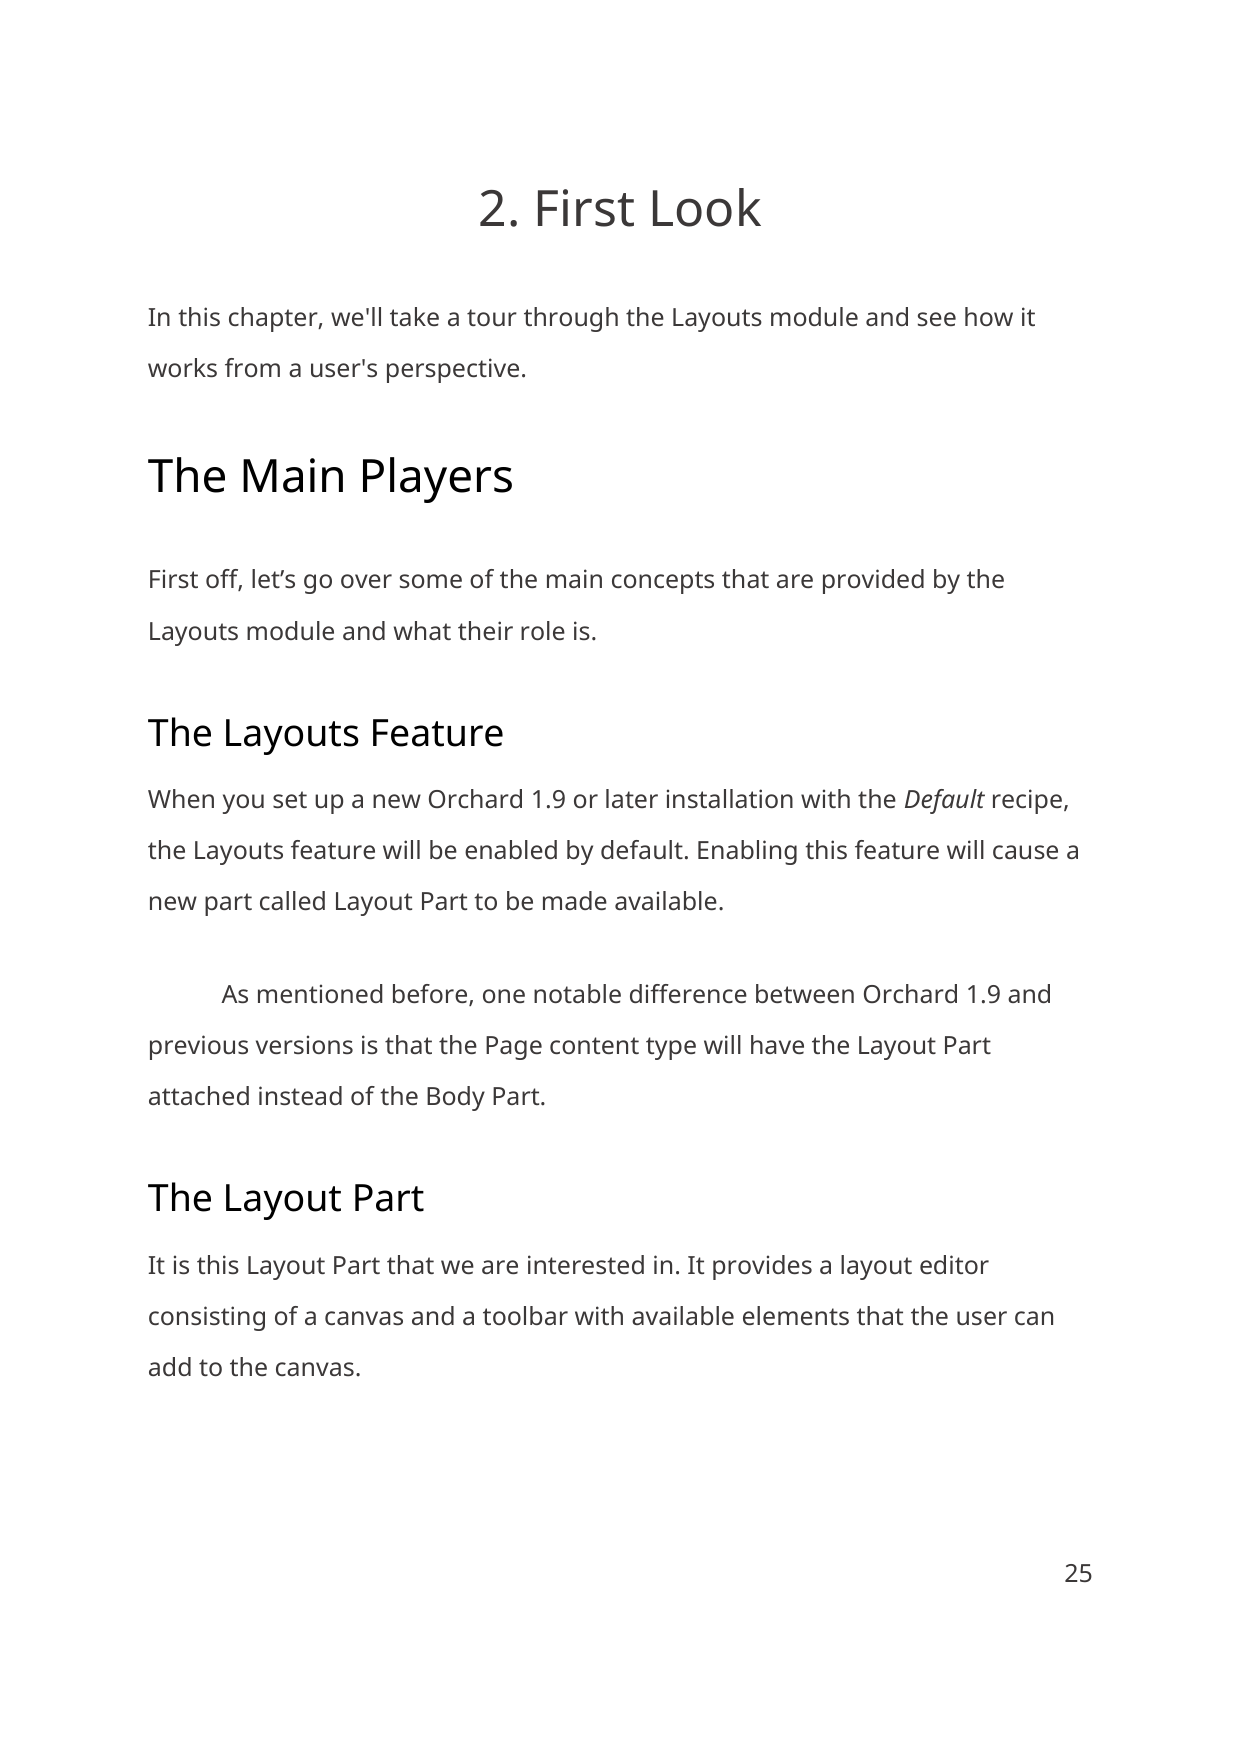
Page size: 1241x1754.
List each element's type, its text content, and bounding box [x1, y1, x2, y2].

text It is this Layout Part that we are interested in. It provides a layout editor consisting of a canvas and a toolbar with available elements that the user can add to the canvas. [148, 1247, 1093, 1384]
text As mentioned before, one notable difference between Orchard 1.9 and previous versions is that the Page content type will have the Layout Part attached instead of the Body Part. [148, 977, 1093, 1113]
subtitle First Look [148, 173, 1093, 241]
text When you set up a new Orchard 1.9 or later installation with the Default recipe, the Layouts feature will be enabled by default. Enabling this feature will cause a new part called Layout Part to be made available. [148, 782, 1093, 918]
subtitle The Layout Part [148, 1171, 1093, 1222]
subtitle The Layouts Feature [148, 706, 1093, 757]
subtitle The Main Players [148, 443, 1093, 506]
text In this chapter, we'll take a tour through the Layouts module and see how it works from a user's perspective. [148, 300, 1093, 385]
text First off, let’s go over some of the main concepts that are provided by the Layouts module and what their role is. [148, 562, 1093, 647]
